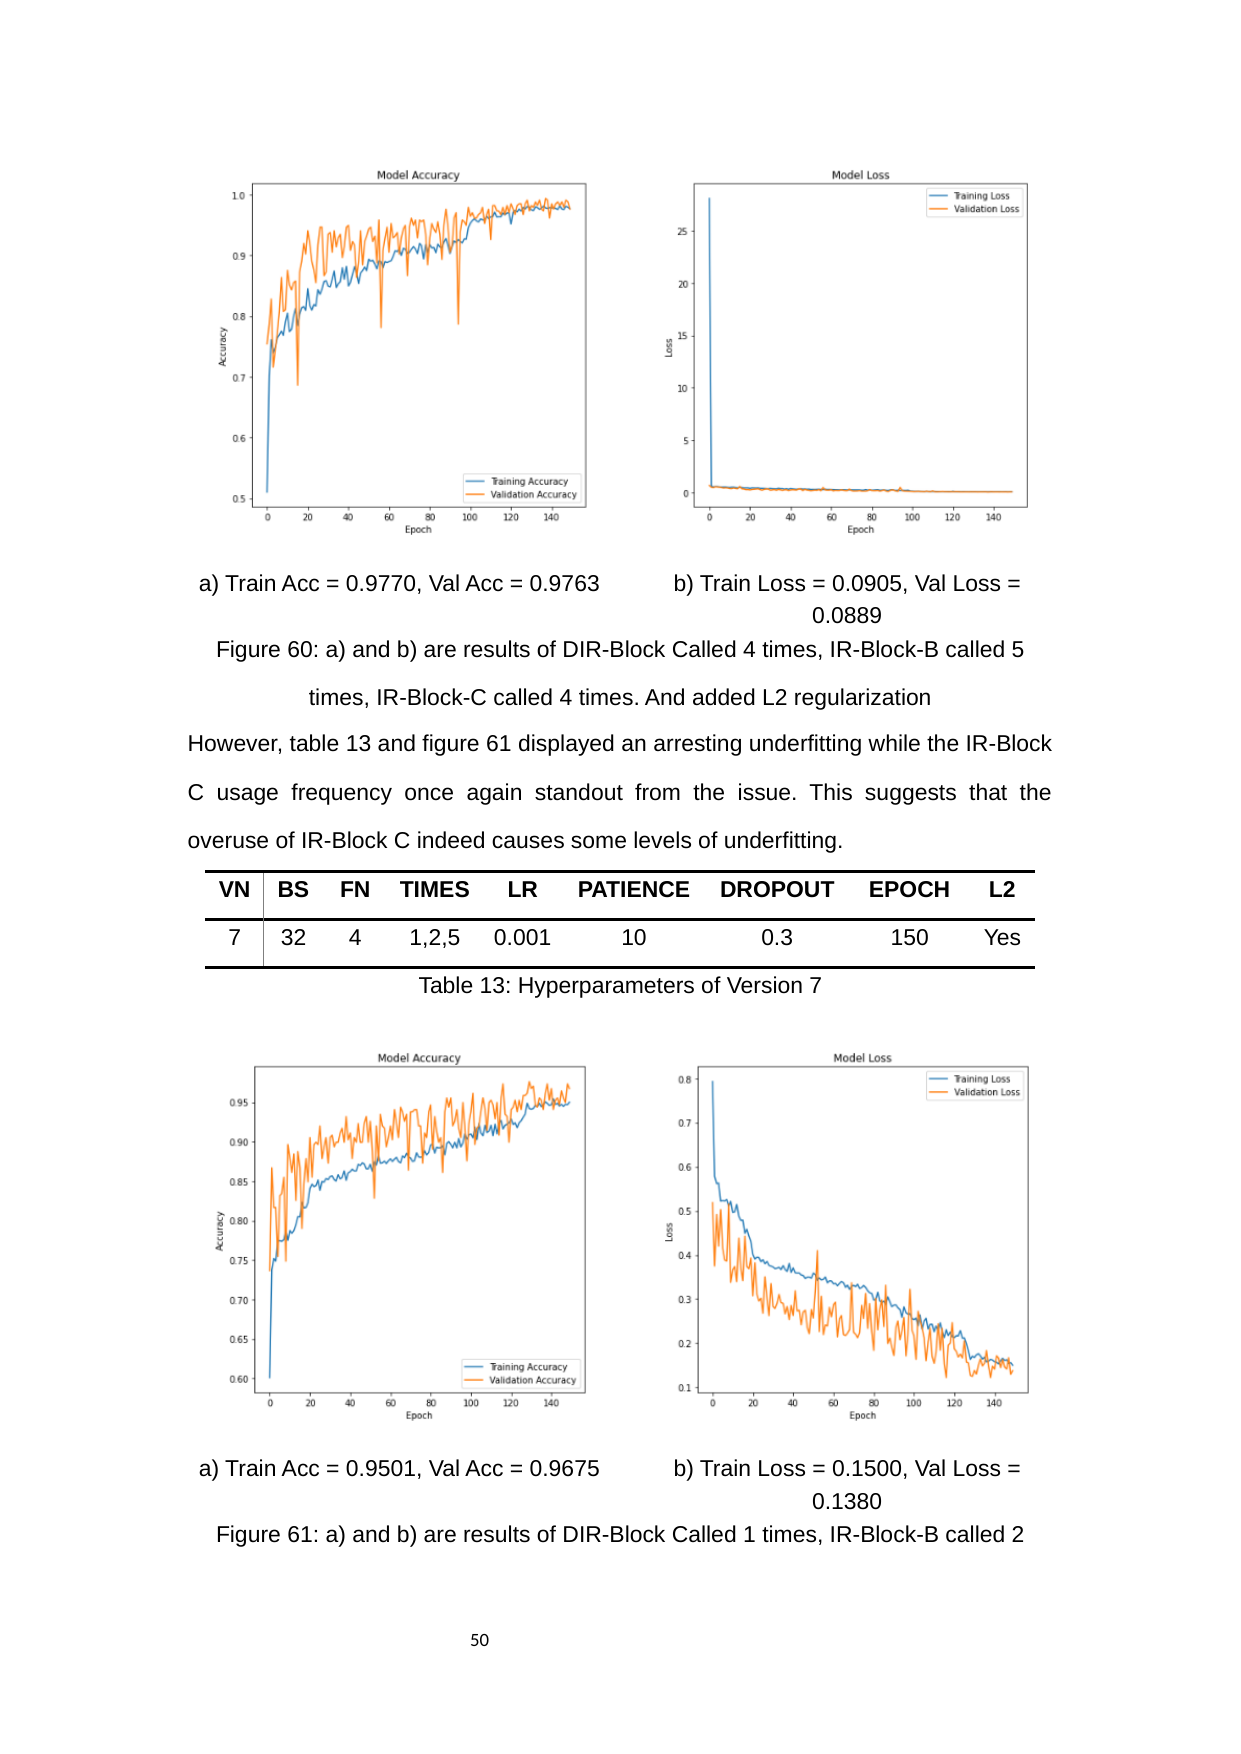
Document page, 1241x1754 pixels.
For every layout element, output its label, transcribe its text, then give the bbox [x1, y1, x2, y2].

table_cell 1,2,5 [388, 921, 481, 966]
table_header LR [481, 873, 563, 918]
picture [201, 163, 597, 539]
table_cell 150 [850, 921, 969, 966]
table_header [173, 1049, 626, 1451]
table_cell 10 [564, 921, 704, 966]
table_header FN [323, 873, 388, 918]
table_header [173, 163, 626, 566]
table_cell a) Train Acc = 0.9770, Val Acc = 0.9763 [173, 567, 626, 632]
table_cell a) Train Acc = 0.9501, Val Acc = 0.9675 [173, 1452, 626, 1517]
table_cell 32 [264, 921, 322, 966]
table_header BS [264, 873, 322, 918]
table_cell 0.001 [481, 921, 563, 966]
table_header Times [388, 873, 481, 918]
table_cell 0.3 [704, 921, 850, 966]
table_cell Yes [969, 921, 1035, 966]
picture [663, 163, 1031, 539]
table_header [627, 1049, 1067, 1451]
picture [202, 1048, 597, 1425]
table_header VN [205, 873, 263, 918]
table_cell b) Train Loss = 0.1500, Val Loss = 0.1380 [627, 1452, 1067, 1517]
table_header L2 [969, 873, 1035, 918]
text Table 13: Hyperparameters of Version 7 [187, 969, 1053, 1002]
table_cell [173, 1518, 1067, 1566]
table_cell Figure 60: a) and b) are results of DIR-Block Called 4 times, IR-Block-B called 5 times, IR-Block-C called 4 times. And added L2 regularization [173, 633, 1067, 726]
text However, table 13 and figure 61 displayed an arresting underfitting while the IR-Block C usage frequency once again standout from the issue. This suggests that the overuse of IR-Block C indeed causes some levels of underfitting. [187, 727, 1053, 857]
table_header [627, 163, 1067, 566]
table_cell b) Train Loss = 0.0905, Val Loss = 0.0889 [627, 567, 1067, 632]
table_cell 4 [323, 921, 388, 966]
table_header Dropout [704, 873, 850, 918]
table_cell 7 [205, 921, 263, 966]
picture [659, 1048, 1035, 1425]
table_header Patience [564, 873, 704, 918]
table_header Epoch [850, 873, 969, 918]
